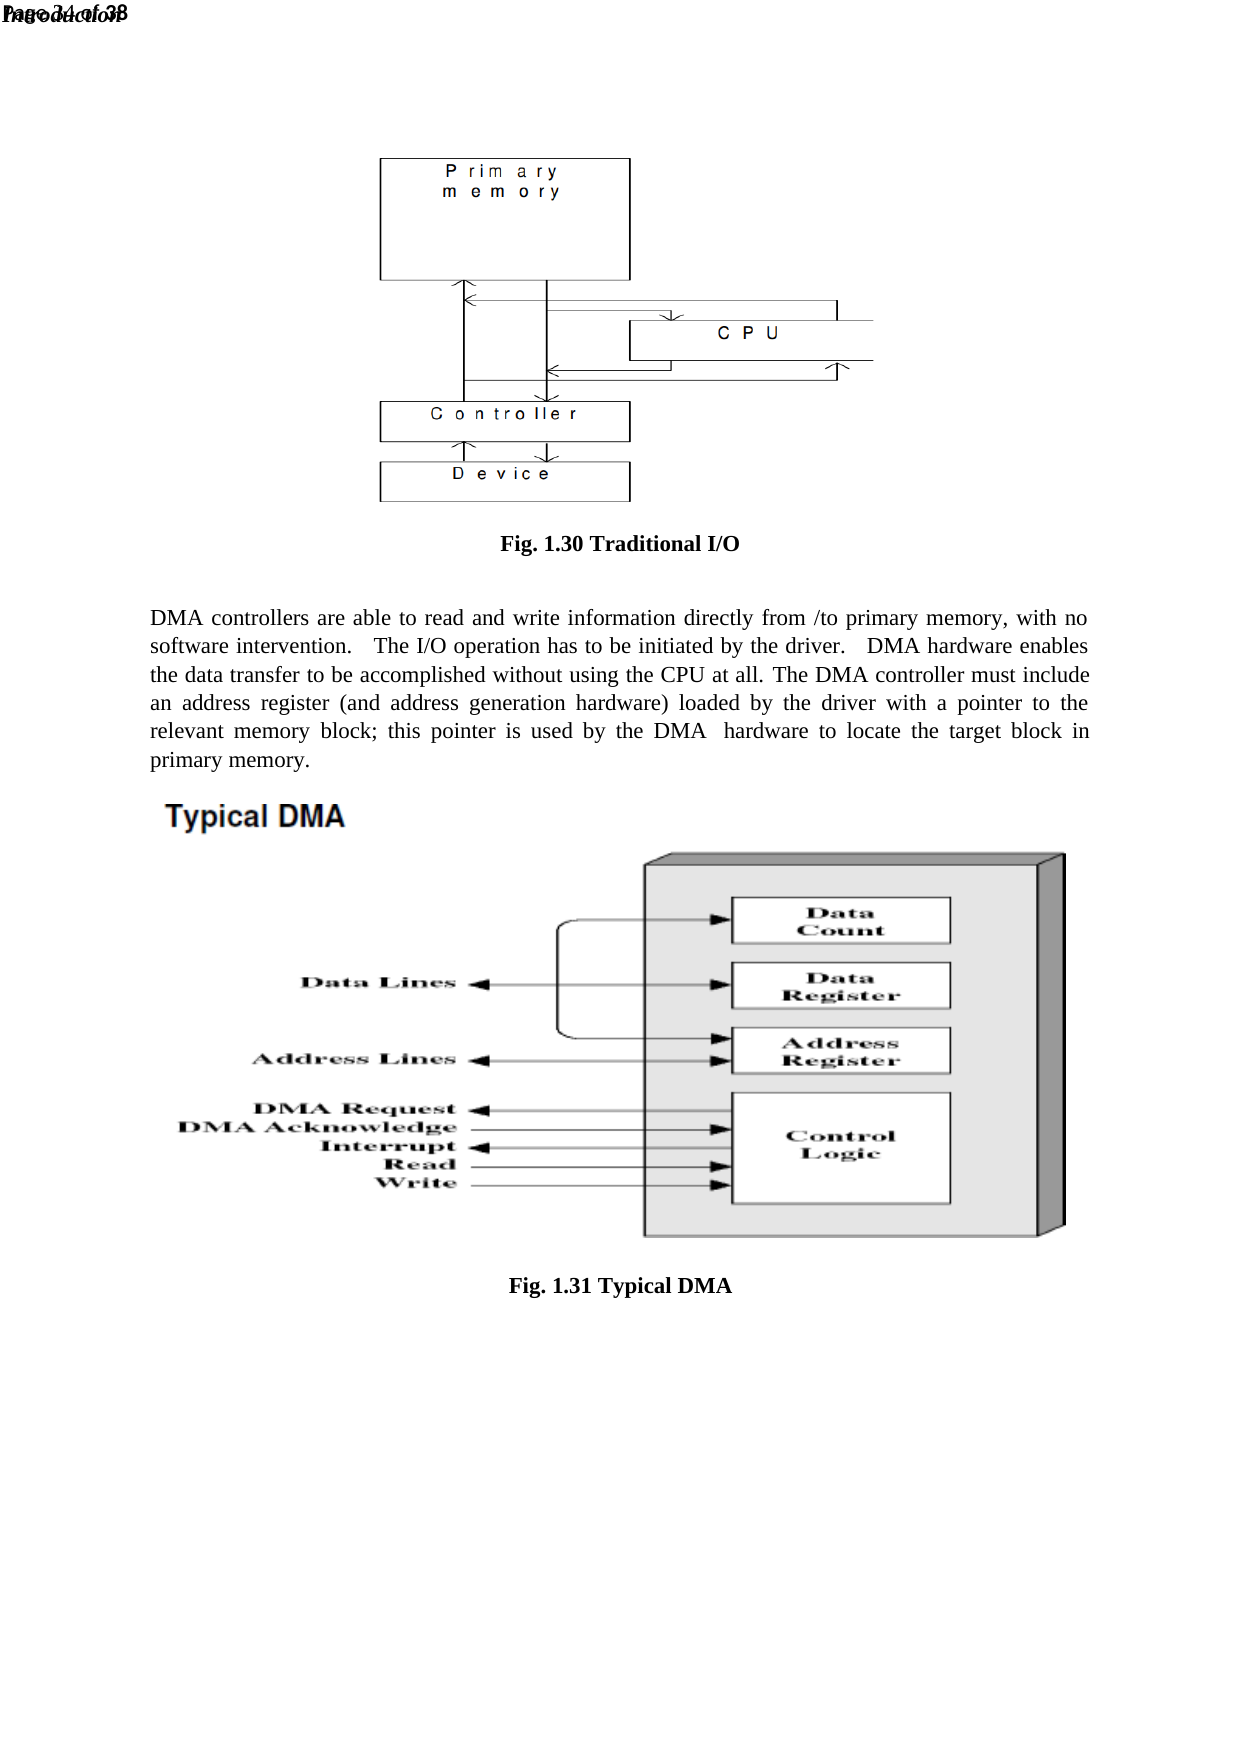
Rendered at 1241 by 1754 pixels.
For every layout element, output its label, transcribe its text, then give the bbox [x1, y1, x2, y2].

text Fig. 1.31 Typical DMA [185, 1272, 1055, 1299]
picture [163, 804, 1066, 1238]
subtitle Fig. 1.30 Traditional I/O [185, 530, 1055, 557]
picture [379, 158, 874, 502]
text DMA controllers are able to read and write information directly from /to primary memory, with no software intervention. The I/O operation has to be initiated by the driver. DMA hardware enables the data transfer to be accomplished without using the CPU at all. The DMA controller must include an address register (and address generation hardware) loaded by the driver with a pointer to the relevant memory block; this pointer is used by the DMA hardware to locate the target block in primary memory. [150, 604, 1091, 772]
